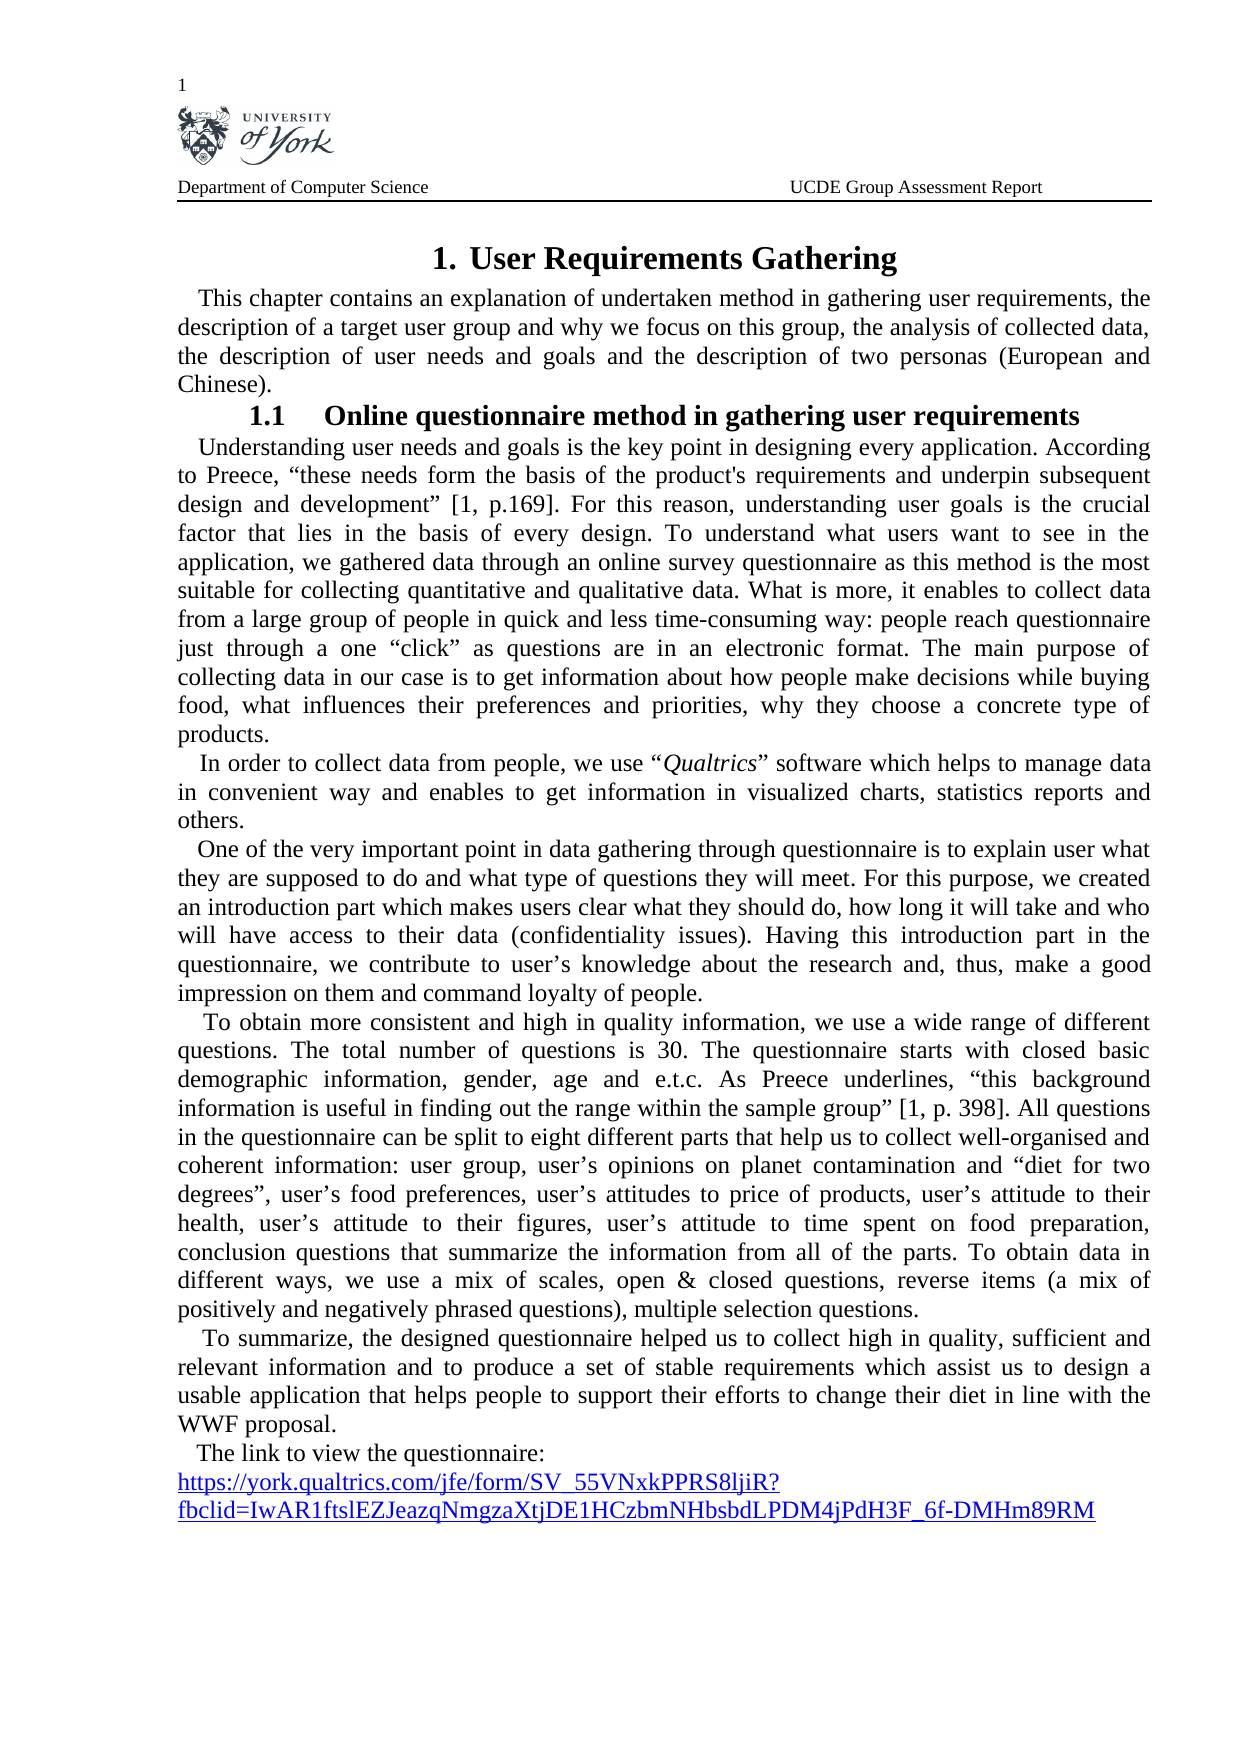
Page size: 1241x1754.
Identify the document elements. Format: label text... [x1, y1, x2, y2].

text This chapter contains an explanation of undertaken method in gathering user requirements, the description of a target user group and why we focus on this group, the analysis of collected data, the description of user needs and goals and the description of two personas (European and Chinese). [177, 283, 1152, 398]
text The link to view the questionnaire: [177, 1438, 1152, 1467]
text One of the very important point in data gathering through questionnaire is to explain user what they are supposed to do and what type of questions they will meet. For this purpose, we created an introduction part which makes users clear what they should do, how long it will take and who will have access to their data (confidentiality issues). Having this introduction part in the questionnaire, we contribute to user’s knowledge about the research and, thus, make a good impression on them and command loyalty of people. [177, 834, 1152, 1007]
picture [177, 106, 335, 165]
subtitle User Requirements Gathering [177, 239, 1152, 277]
text To obtain more consistent and high in quality information, we use a wide range of different questions. The total number of questions is 30. The questionnaire starts with closed basic demographic information, gender, age and e.t.c. As Preece underlines, “this background information is useful in finding out the range within the sample group” [1, p. 398]. All questions in the questionnaire can be split to eight different parts that help us to collect well-organised and coherent information: user group, user’s opinions on planet contamination and “diet for two degrees”, user’s food preferences, user’s attitudes to price of products, user’s attitude to their health, user’s attitude to their figures, user’s attitude to time spent on food preparation, conclusion questions that summarize the information from all of the parts. To obtain data in different ways, we use a mix of scales, open & closed questions, reverse items (a mix of positively and negatively phrased questions), multiple selection questions. [177, 1007, 1152, 1323]
text https://york.qualtrics.com/jfe/form/SV_55VNxkPPRS8ljiR?fbclid=IwAR1ftslEZJeazqNmgzaXtjDE1HCzbmNHbsbdLPDM4jPdH3F_6f-DMHm89RM [177, 1467, 1152, 1524]
text To summarize, the designed questionnaire helped us to collect high in quality, sufficient and relevant information and to produce a set of stable requirements which assist us to design a usable application that helps people to support their efforts to change their diet in line with the WWF proposal. [177, 1323, 1152, 1438]
subtitle Online questionnaire method in gathering user requirements [177, 398, 1152, 432]
text In order to collect data from people, we use “Qualtrics” software which helps to manage data in convenient way and enables to get information in visualized charts, statistics reports and others. [177, 748, 1152, 834]
text Understanding user needs and goals is the key point in designing every application. According to Preece, “these needs form the basis of the product's requirements and underpin subsequent design and development” [1, p.169]. For this reason, understanding user goals is the crucial factor that lies in the basis of every design. To understand what users want to see in the application, we gathered data through an online survey questionnaire as this method is the most suitable for collecting quantitative and qualitative data. What is more, it enables to collect data from a large group of people in quick and less time-consuming way: people reach questionnaire just through a one “click” as questions are in an electronic format. The main purpose of collecting data in our case is to get information about how people make decisions while buying food, what influences their preferences and priorities, why they choose a concrete type of products. [177, 432, 1152, 748]
